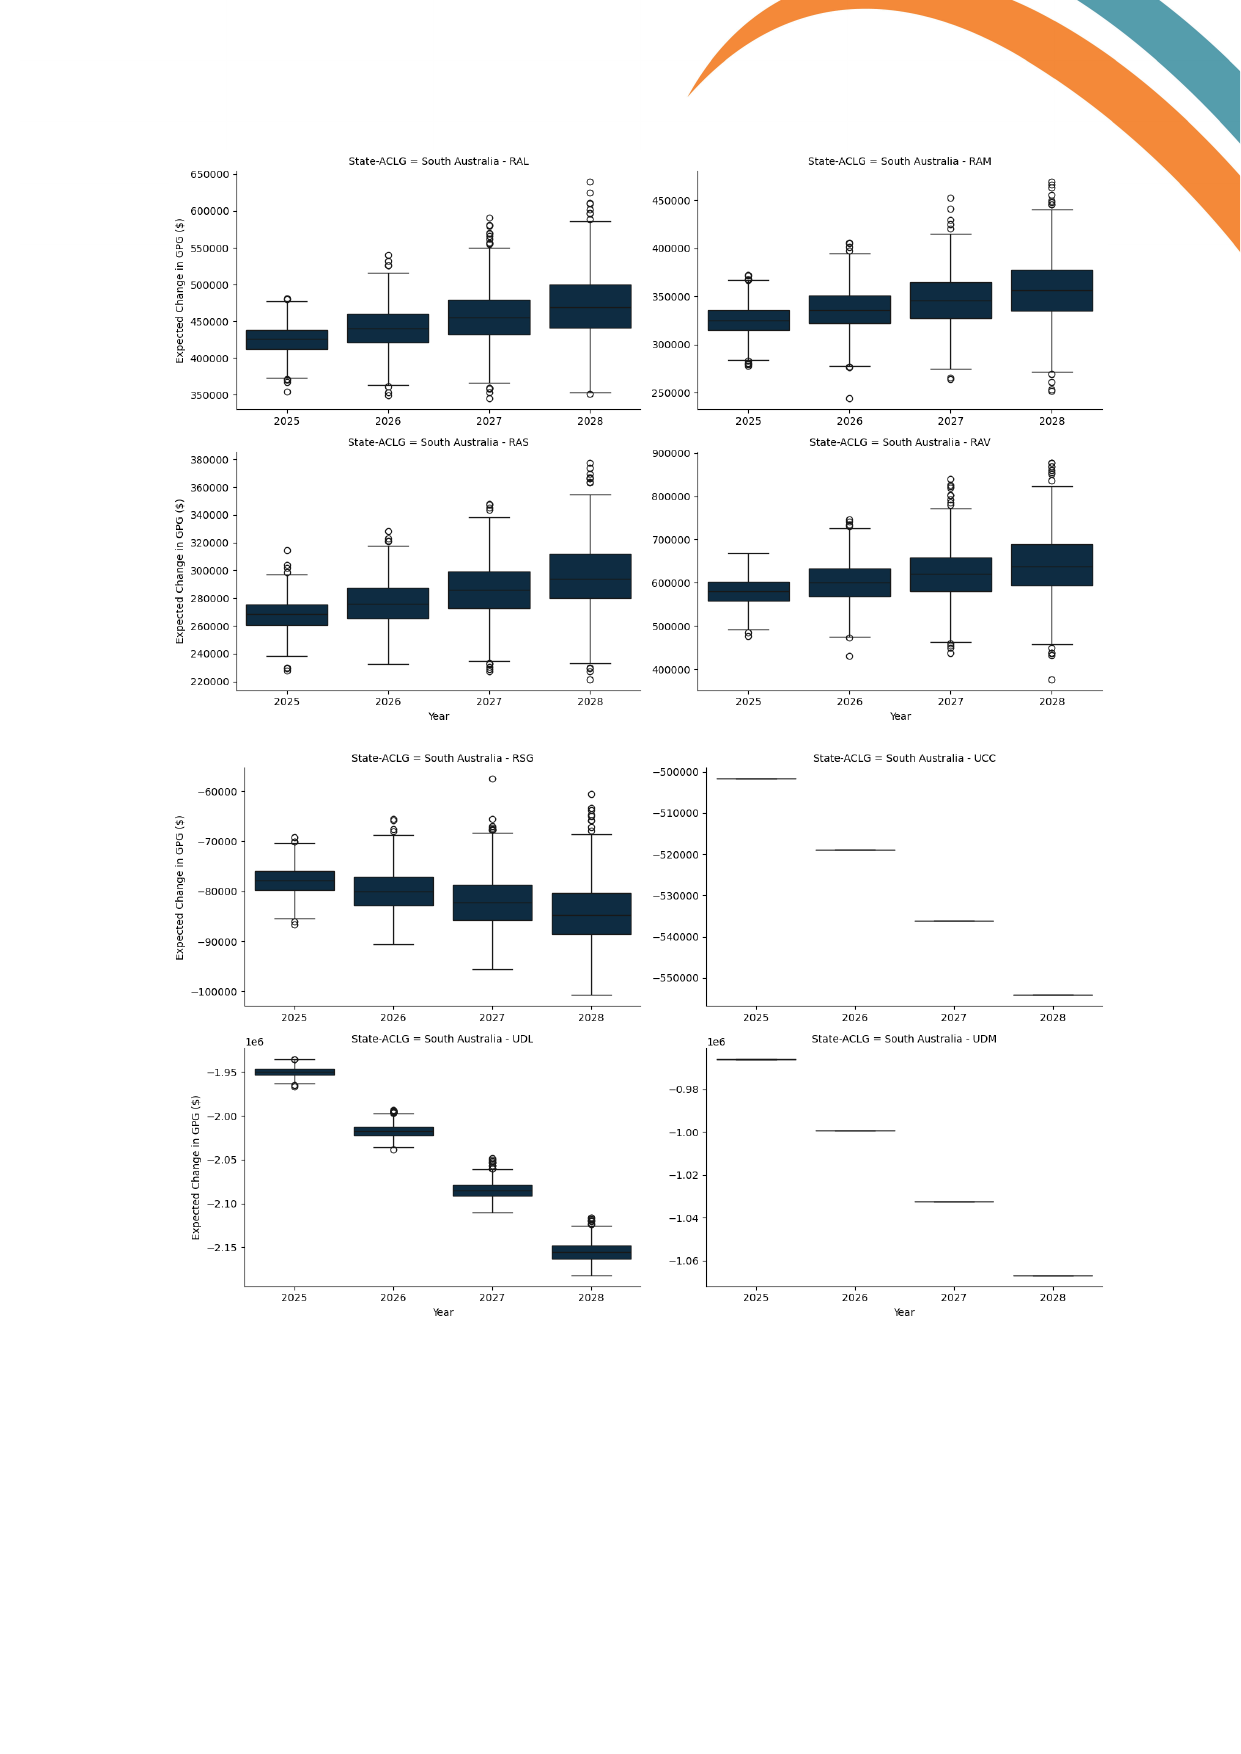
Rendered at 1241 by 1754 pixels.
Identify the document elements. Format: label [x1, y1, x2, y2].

picture [168, 746, 1109, 1325]
picture [19, 0, 1241, 729]
